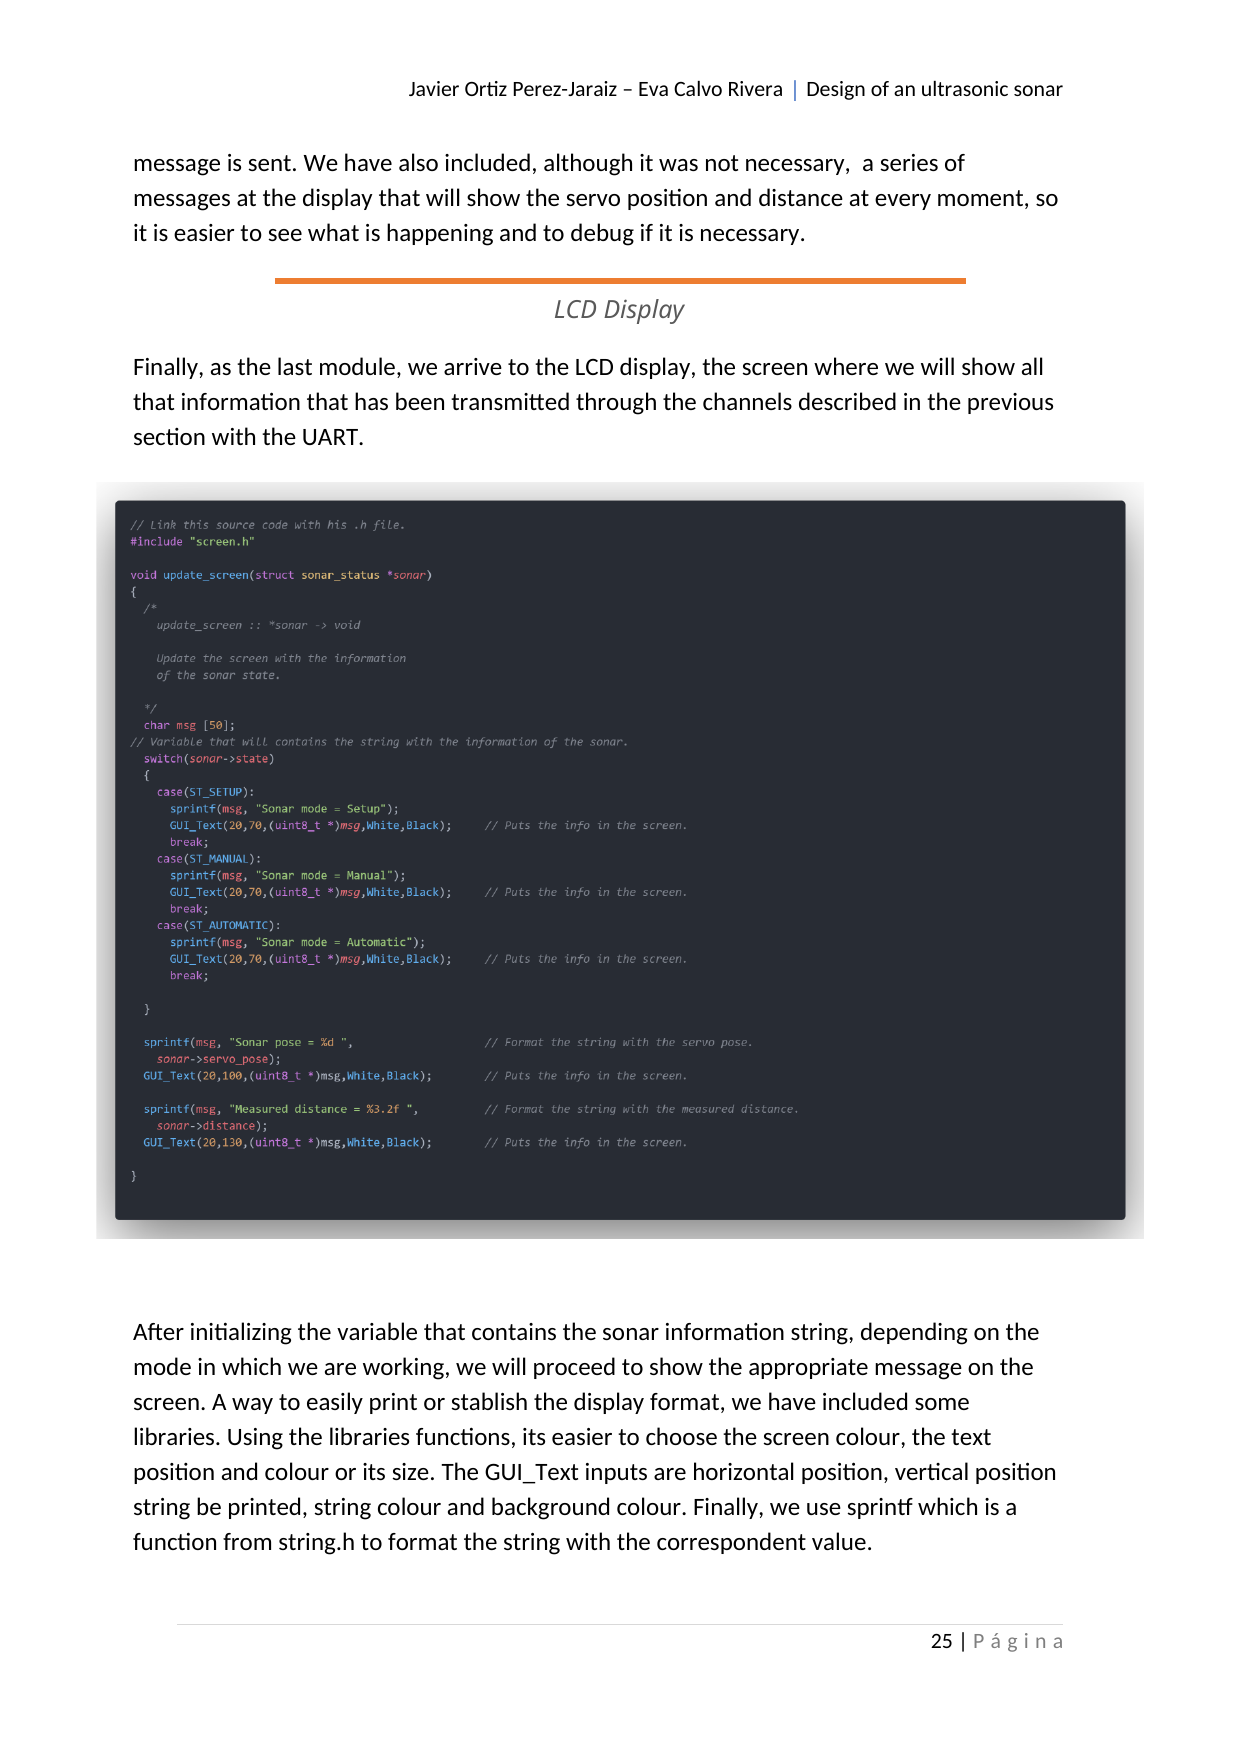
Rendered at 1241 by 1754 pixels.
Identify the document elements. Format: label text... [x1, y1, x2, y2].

picture [96, 482, 1144, 1239]
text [133, 148, 1063, 248]
text After initializing the variable that contains the sonar information string, depending on the mode in which we are working, we will proceed to show the appropriate message on the screen. A way to easily print or stablish the display format, we have included some libraries. Using the libraries functions, its easier to choose the screen colour, the text position and colour or its size. The GUI_Text inputs are horizontal position, vertical position string be printed, string colour and background colour. Finally, we use sprintf which is a function from string.h to format the string with the correspondent value. [133, 1316, 1063, 1556]
text LCD Display [275, 284, 966, 326]
text Finally, as the last module, we arrive to the LCD display, the screen where we will show all that information that has been transmitted through the channels described in the previous section with the UART. [133, 351, 1063, 452]
